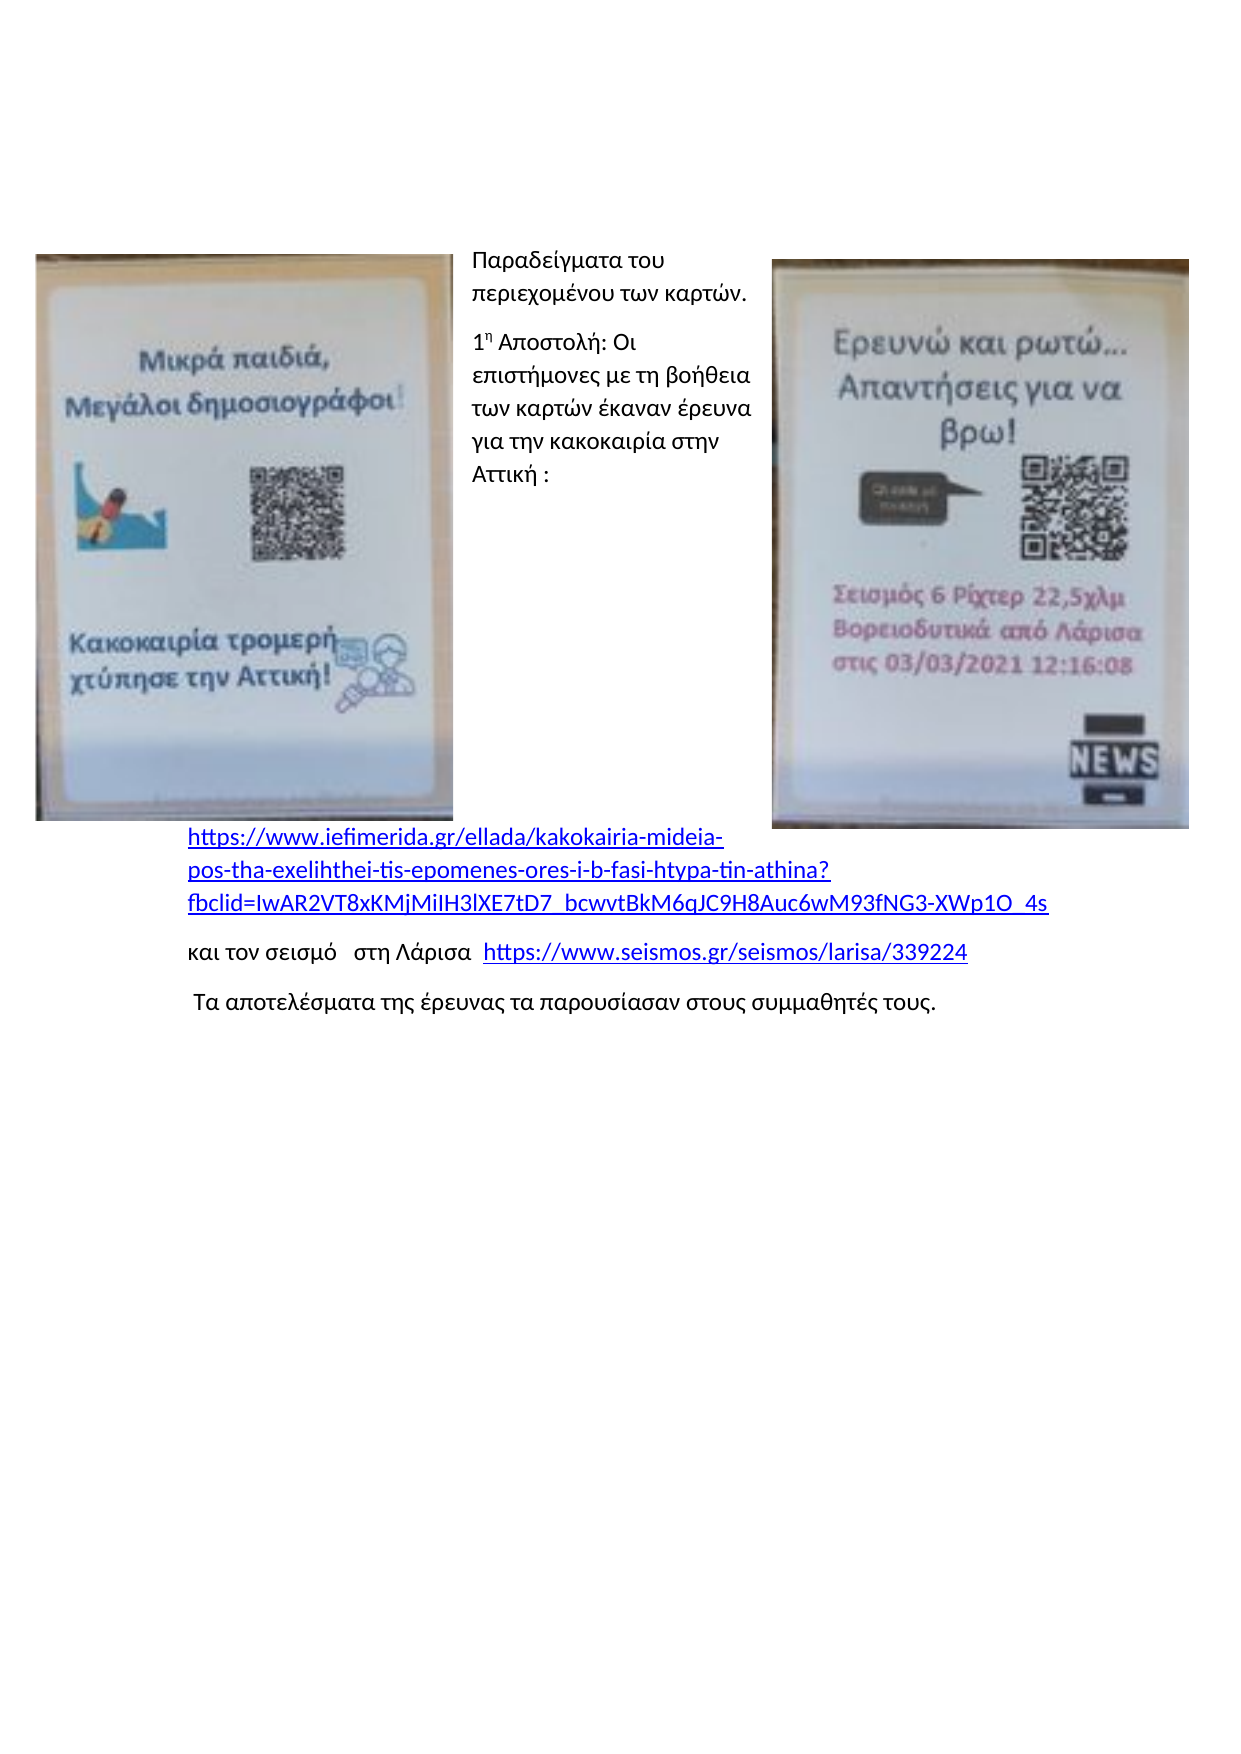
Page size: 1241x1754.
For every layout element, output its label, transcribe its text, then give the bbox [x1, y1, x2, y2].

picture [771, 259, 1189, 829]
text 1η Αποστολή: Οι επιστήμονες με τη βοήθεια των καρτών έκαναν έρευνα για την κακοκαιρία στην Αττική : https://www.iefimerida.gr/ellada/kakokairia-mideia-pos-tha-exelihthei-tis-epomenes-ores-i-b-fasi-htypa-tin-athina?fbclid=IwAR2VT8xKMjMiIH3lXE7tD7_bcwvtBkM6qJC9H8Auc6wM93fNG3-XWp1O_4s [187, 326, 1053, 917]
text και τον σεισμό στη Λάρισα https://www.seismos.gr/seismos/larisa/339224 [187, 936, 1053, 967]
text Τα αποτελέσματα της έρευνας τα παρουσίασαν στους συμμαθητές τους. [187, 986, 1053, 1017]
text Παραδείγματα του περιεχομένου των καρτών. [187, 244, 1053, 307]
picture [34, 254, 454, 821]
